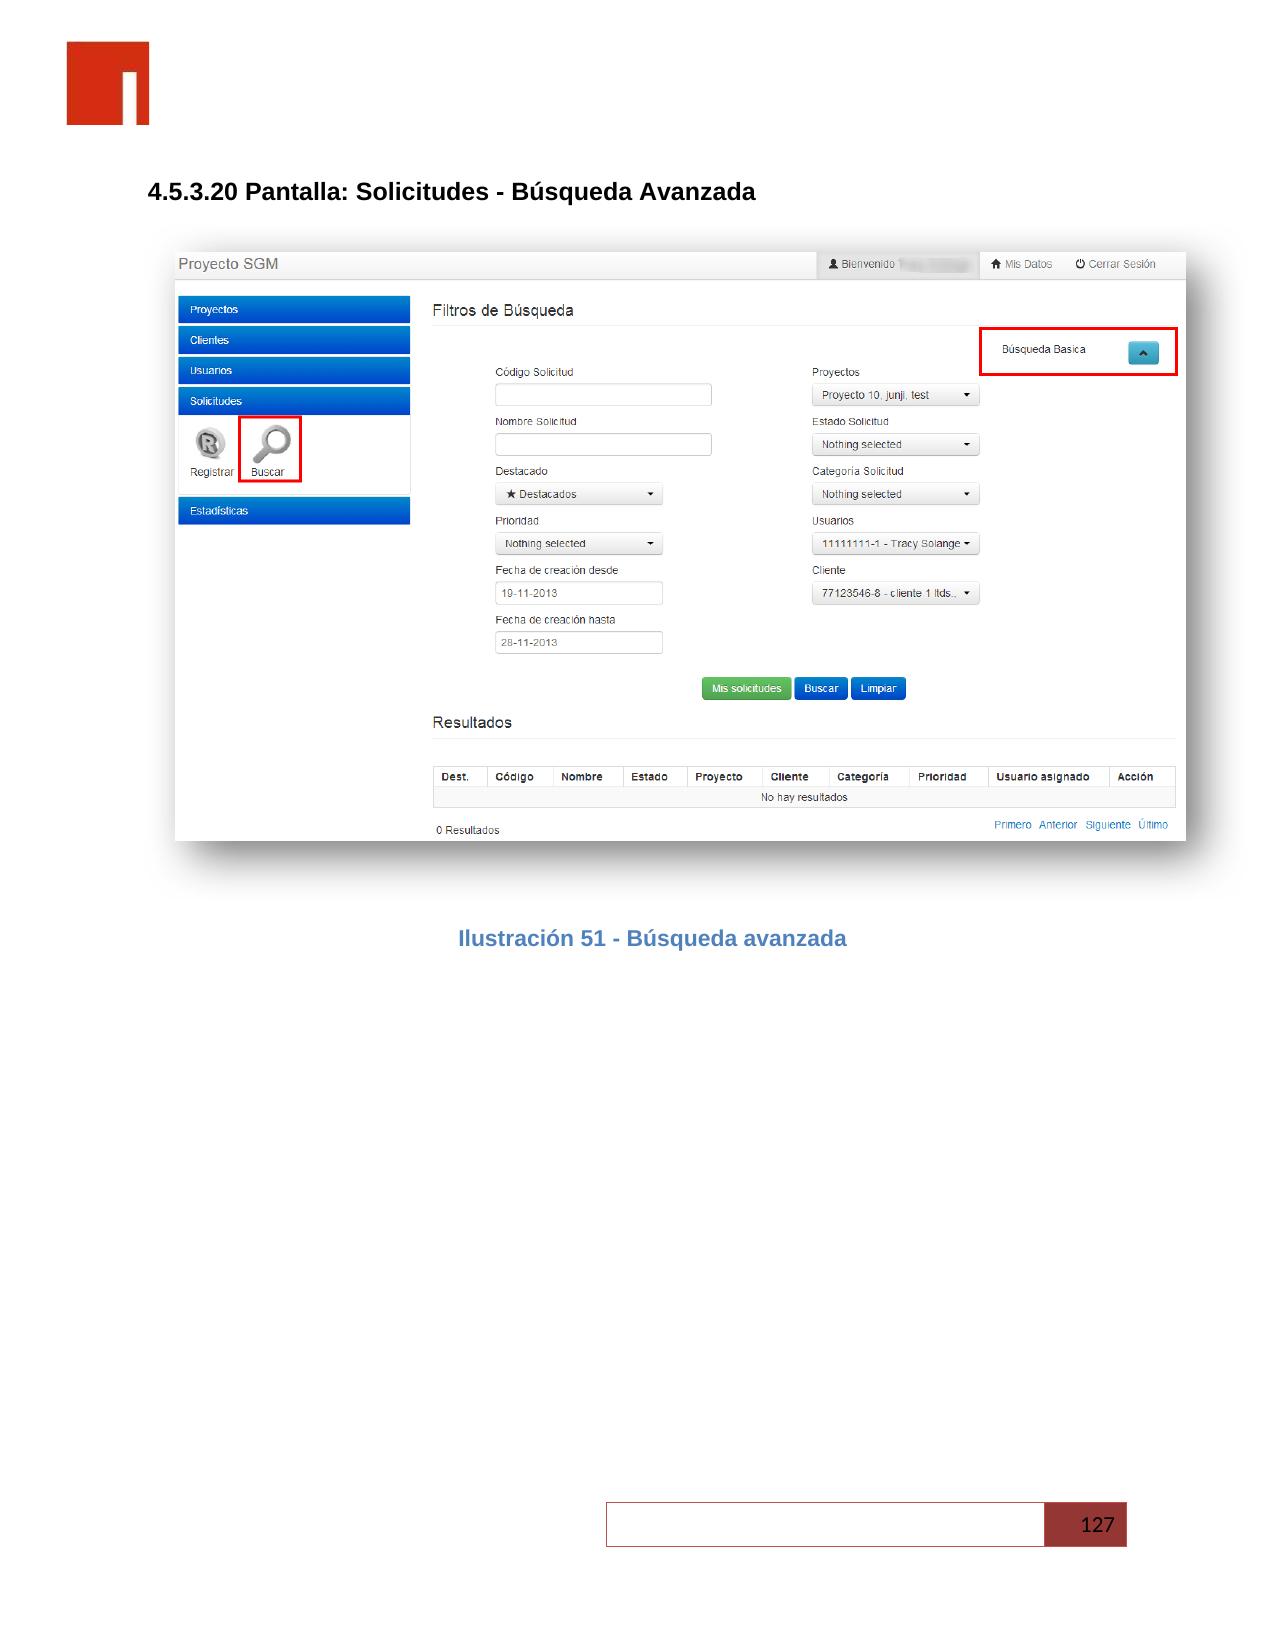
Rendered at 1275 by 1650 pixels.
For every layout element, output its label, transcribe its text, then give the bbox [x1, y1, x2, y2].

subtitle 4.5.3.20 Pantalla: Solicitudes - Búsqueda Avanzada [148, 177, 1157, 206]
text Ilustración 51 - Búsqueda avanzada [148, 924, 1157, 951]
picture [175, 252, 1186, 841]
picture [66, 41, 150, 125]
